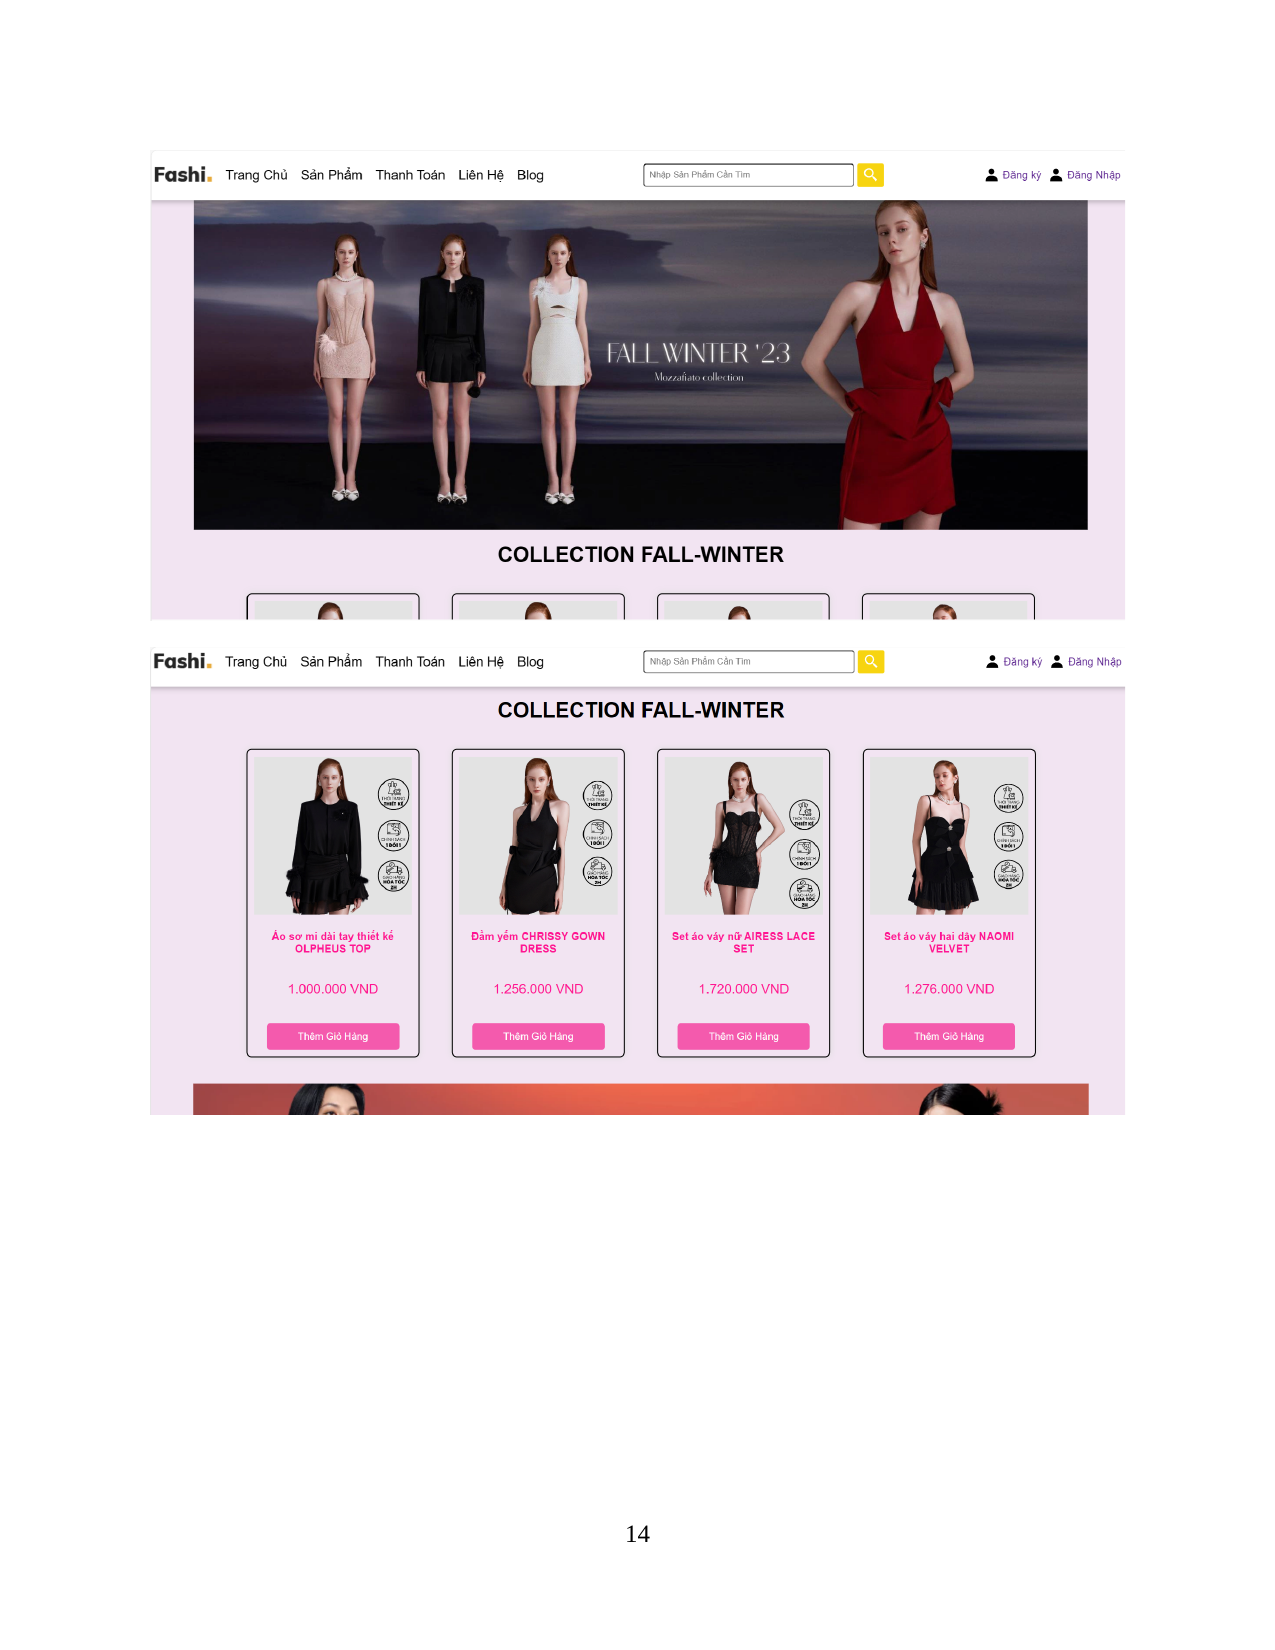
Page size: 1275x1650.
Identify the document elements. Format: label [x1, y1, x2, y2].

picture [150, 647, 1125, 1115]
picture [150, 150, 1125, 621]
